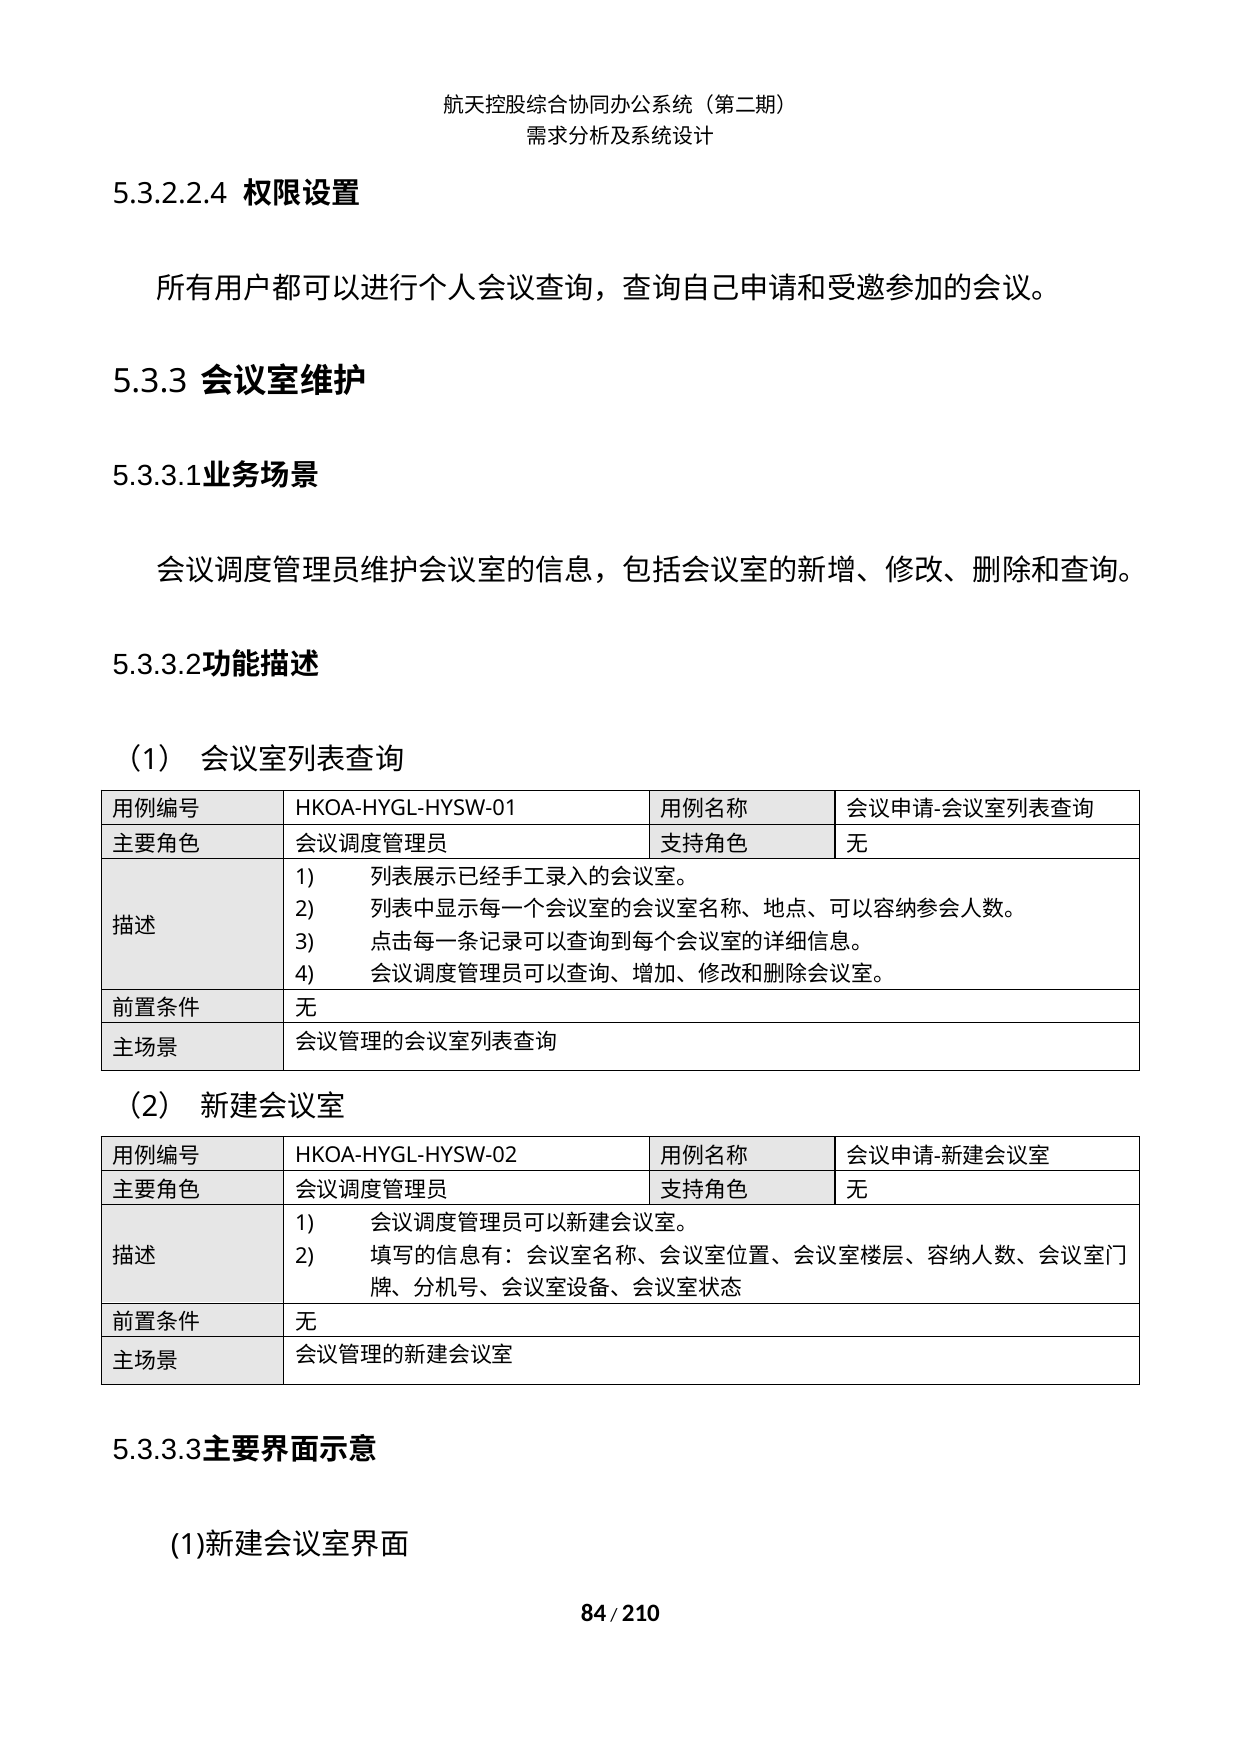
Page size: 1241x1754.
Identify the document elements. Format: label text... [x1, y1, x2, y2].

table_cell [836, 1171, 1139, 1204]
subtitle 主要界面示意 [112, 1414, 1128, 1479]
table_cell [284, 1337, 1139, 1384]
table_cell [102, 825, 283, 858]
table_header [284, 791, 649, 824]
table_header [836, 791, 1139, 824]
list 新建会议室 [112, 1071, 1128, 1136]
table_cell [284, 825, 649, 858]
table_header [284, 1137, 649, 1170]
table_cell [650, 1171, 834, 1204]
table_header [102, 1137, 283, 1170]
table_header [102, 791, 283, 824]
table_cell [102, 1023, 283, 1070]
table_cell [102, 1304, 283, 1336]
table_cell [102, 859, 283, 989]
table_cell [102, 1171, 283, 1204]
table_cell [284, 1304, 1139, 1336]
subtitle 会议室维护 [112, 346, 1128, 411]
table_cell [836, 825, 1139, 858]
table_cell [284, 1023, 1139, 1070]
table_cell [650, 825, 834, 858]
text 会议调度管理员维护会议室的信息，包括会议室的新增、修改、删除和查询。 [112, 535, 1128, 600]
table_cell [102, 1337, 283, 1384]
subtitle 业务场景 [112, 440, 1128, 505]
list 会议室列表查询 [112, 724, 1128, 789]
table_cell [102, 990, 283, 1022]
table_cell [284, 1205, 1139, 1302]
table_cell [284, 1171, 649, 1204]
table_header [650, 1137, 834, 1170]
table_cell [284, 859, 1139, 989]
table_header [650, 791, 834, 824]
text (1)新建会议室界面 [112, 1509, 1128, 1574]
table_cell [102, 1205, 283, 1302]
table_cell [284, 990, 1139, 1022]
subtitle 功能描述 [112, 629, 1128, 694]
subtitle 权限设置 [112, 158, 1128, 223]
text 所有用户都可以进行个人会议查询，查询自己申请和受邀参加的会议。 [112, 254, 1128, 319]
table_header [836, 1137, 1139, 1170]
